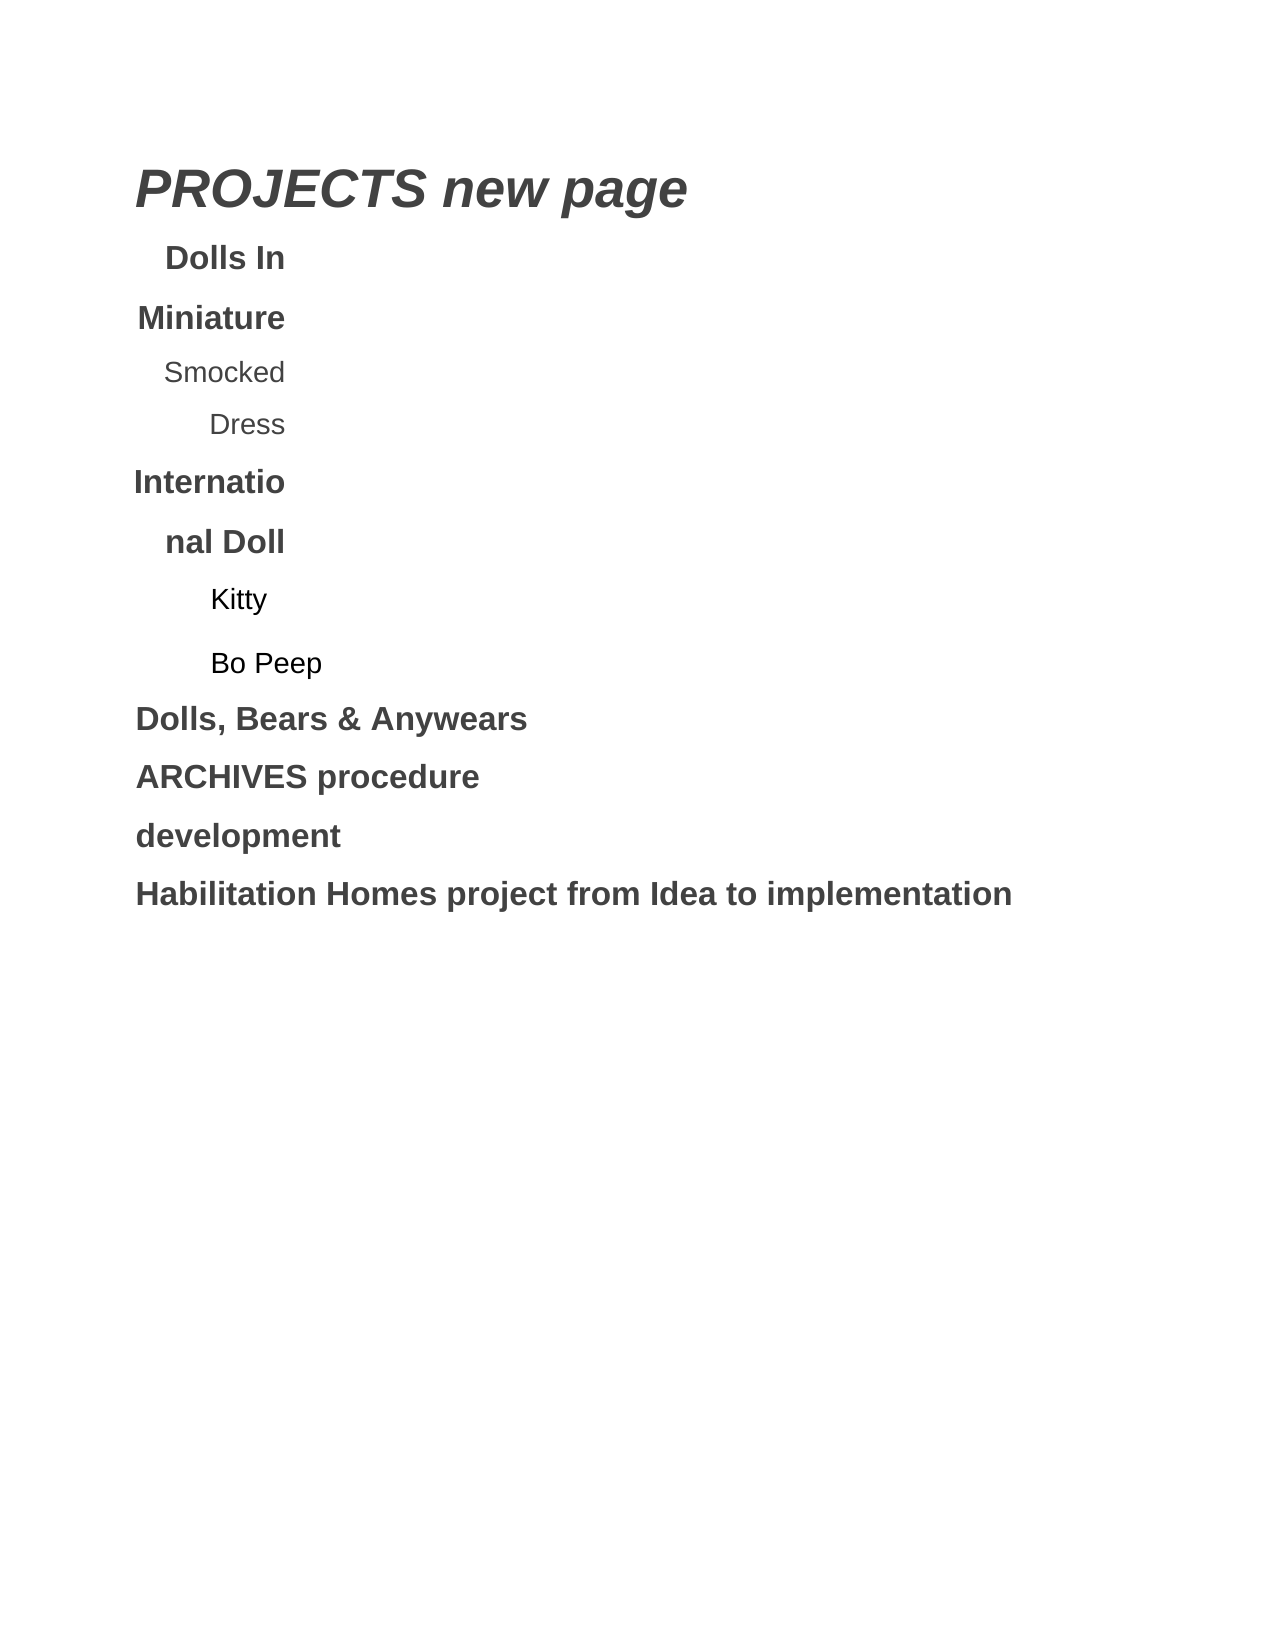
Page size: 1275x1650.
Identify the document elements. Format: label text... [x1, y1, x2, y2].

text Bo Peep [210, 646, 1139, 679]
text PROJECTS new page [135, 156, 1139, 218]
text Kitty [210, 582, 1139, 616]
text Habilitation Homes project from Idea to implementation [135, 874, 1139, 913]
text Dolls In Miniature Smocked Dress International Doll [125, 238, 285, 561]
text Dolls, Bears & Anywears ARCHIVES procedure development [135, 699, 566, 854]
